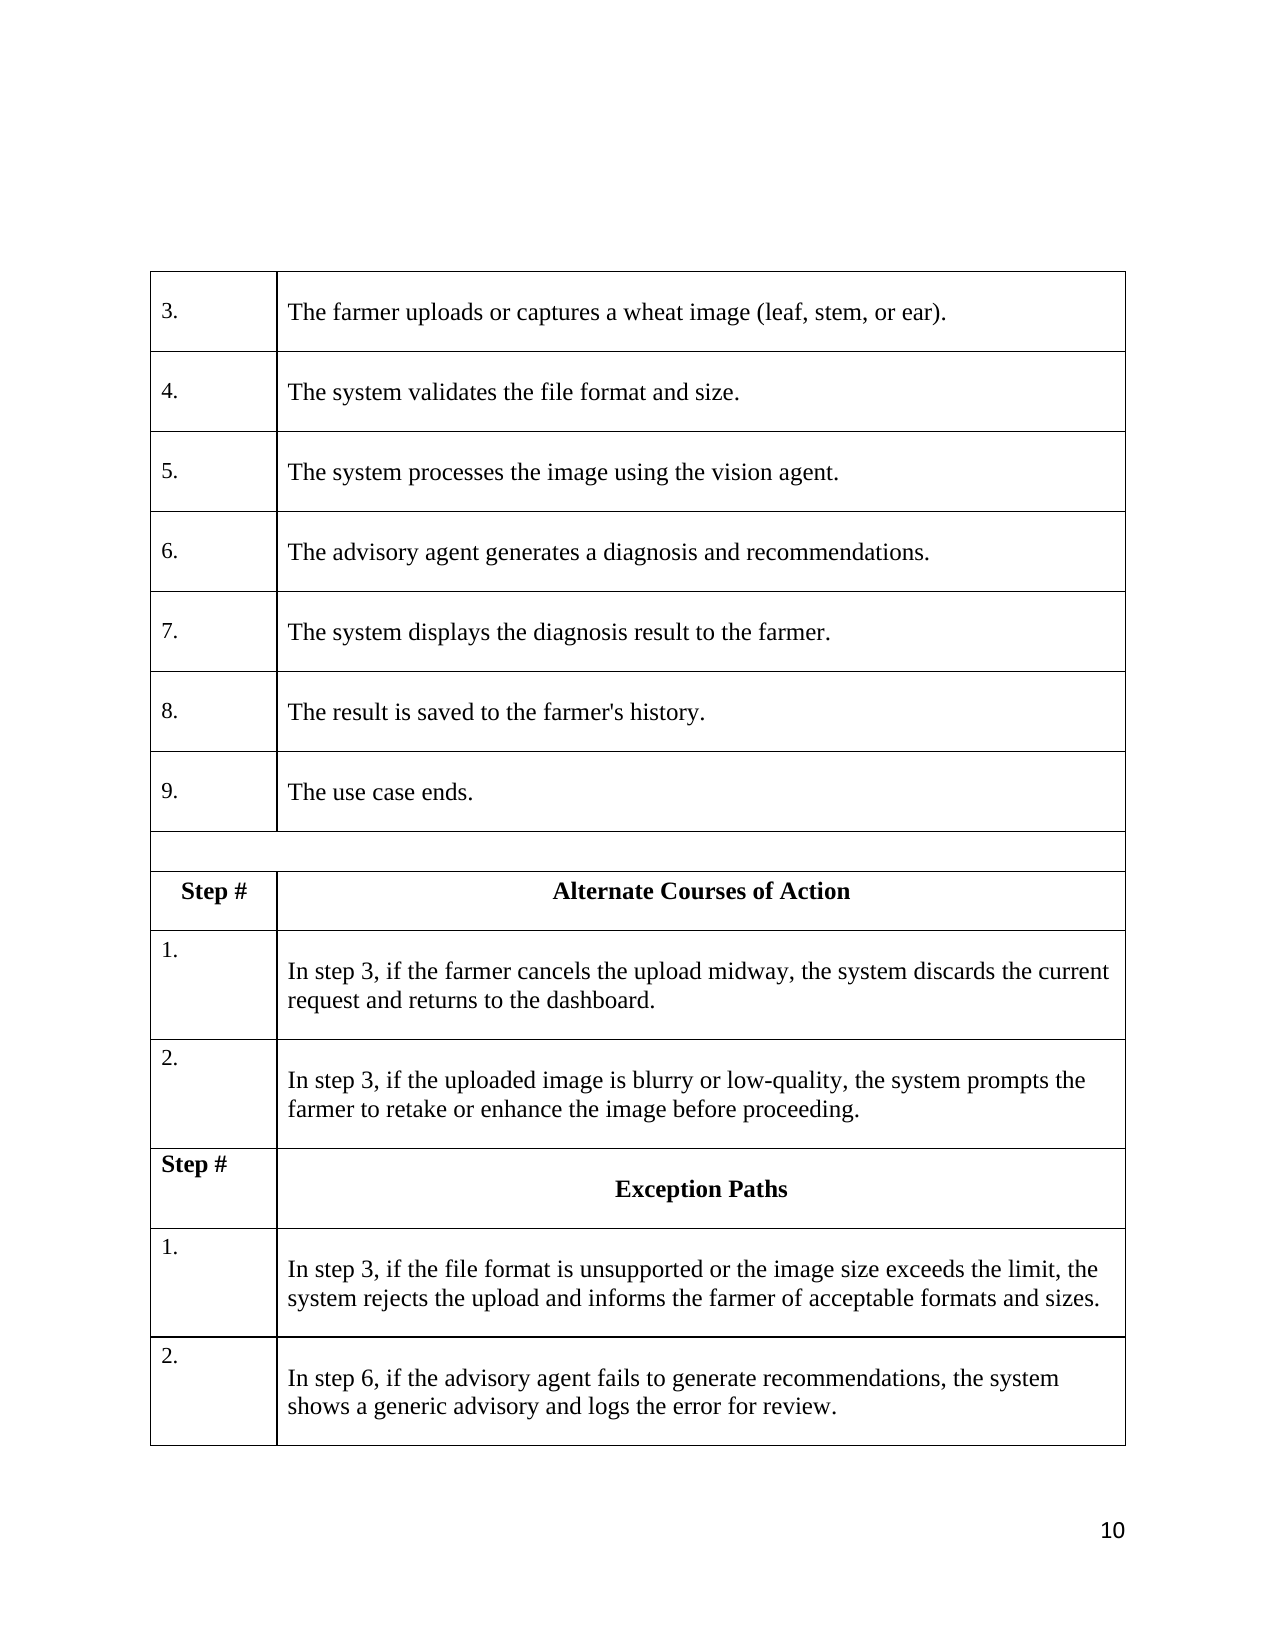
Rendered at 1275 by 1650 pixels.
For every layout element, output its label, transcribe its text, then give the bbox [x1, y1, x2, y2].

table_cell The advisory agent generates a diagnosis and recommendations. [278, 512, 1125, 591]
table_cell 1. [151, 931, 276, 1039]
table_cell In step 6, if the advisory agent fails to generate recommendations, the system shows a generic advisory and logs the error for review. [278, 1338, 1125, 1445]
table_cell The farmer uploads or captures a wheat image (leaf, stem, or ear). [278, 272, 1125, 351]
table_cell In step 3, if the file format is unsupported or the image size exceeds the limit, the system rejects the upload and informs the farmer of acceptable formats and sizes. [278, 1229, 1125, 1336]
table_cell [151, 832, 1125, 871]
table_cell 4. [151, 352, 276, 431]
table_cell 2. [151, 1338, 276, 1445]
table_cell Step # [151, 872, 276, 930]
table_cell The result is saved to the farmer's history. [278, 672, 1125, 751]
table_cell 3. [151, 272, 276, 351]
table_cell The use case ends. [278, 752, 1125, 831]
table_cell Step # [151, 1149, 276, 1228]
table_cell 6. [151, 512, 276, 591]
table_cell 8. [151, 672, 276, 751]
table_cell 9. [151, 752, 276, 831]
table_cell The system displays the diagnosis result to the farmer. [278, 592, 1125, 671]
table_cell Exception Paths [278, 1149, 1125, 1228]
table_cell In step 3, if the farmer cancels the upload midway, the system discards the current request and returns to the dashboard. [278, 931, 1125, 1039]
table_cell The system processes the image using the vision agent. [278, 432, 1125, 511]
table_cell 7. [151, 592, 276, 671]
table_cell The system validates the file format and size. [278, 352, 1125, 431]
table_cell Alternate Courses of Action [278, 872, 1125, 930]
table_cell 2. [151, 1040, 276, 1148]
table_cell 1. [151, 1229, 276, 1336]
table_cell 5. [151, 432, 276, 511]
table_cell In step 3, if the uploaded image is blurry or low-quality, the system prompts the farmer to retake or enhance the image before proceeding. [278, 1040, 1125, 1148]
